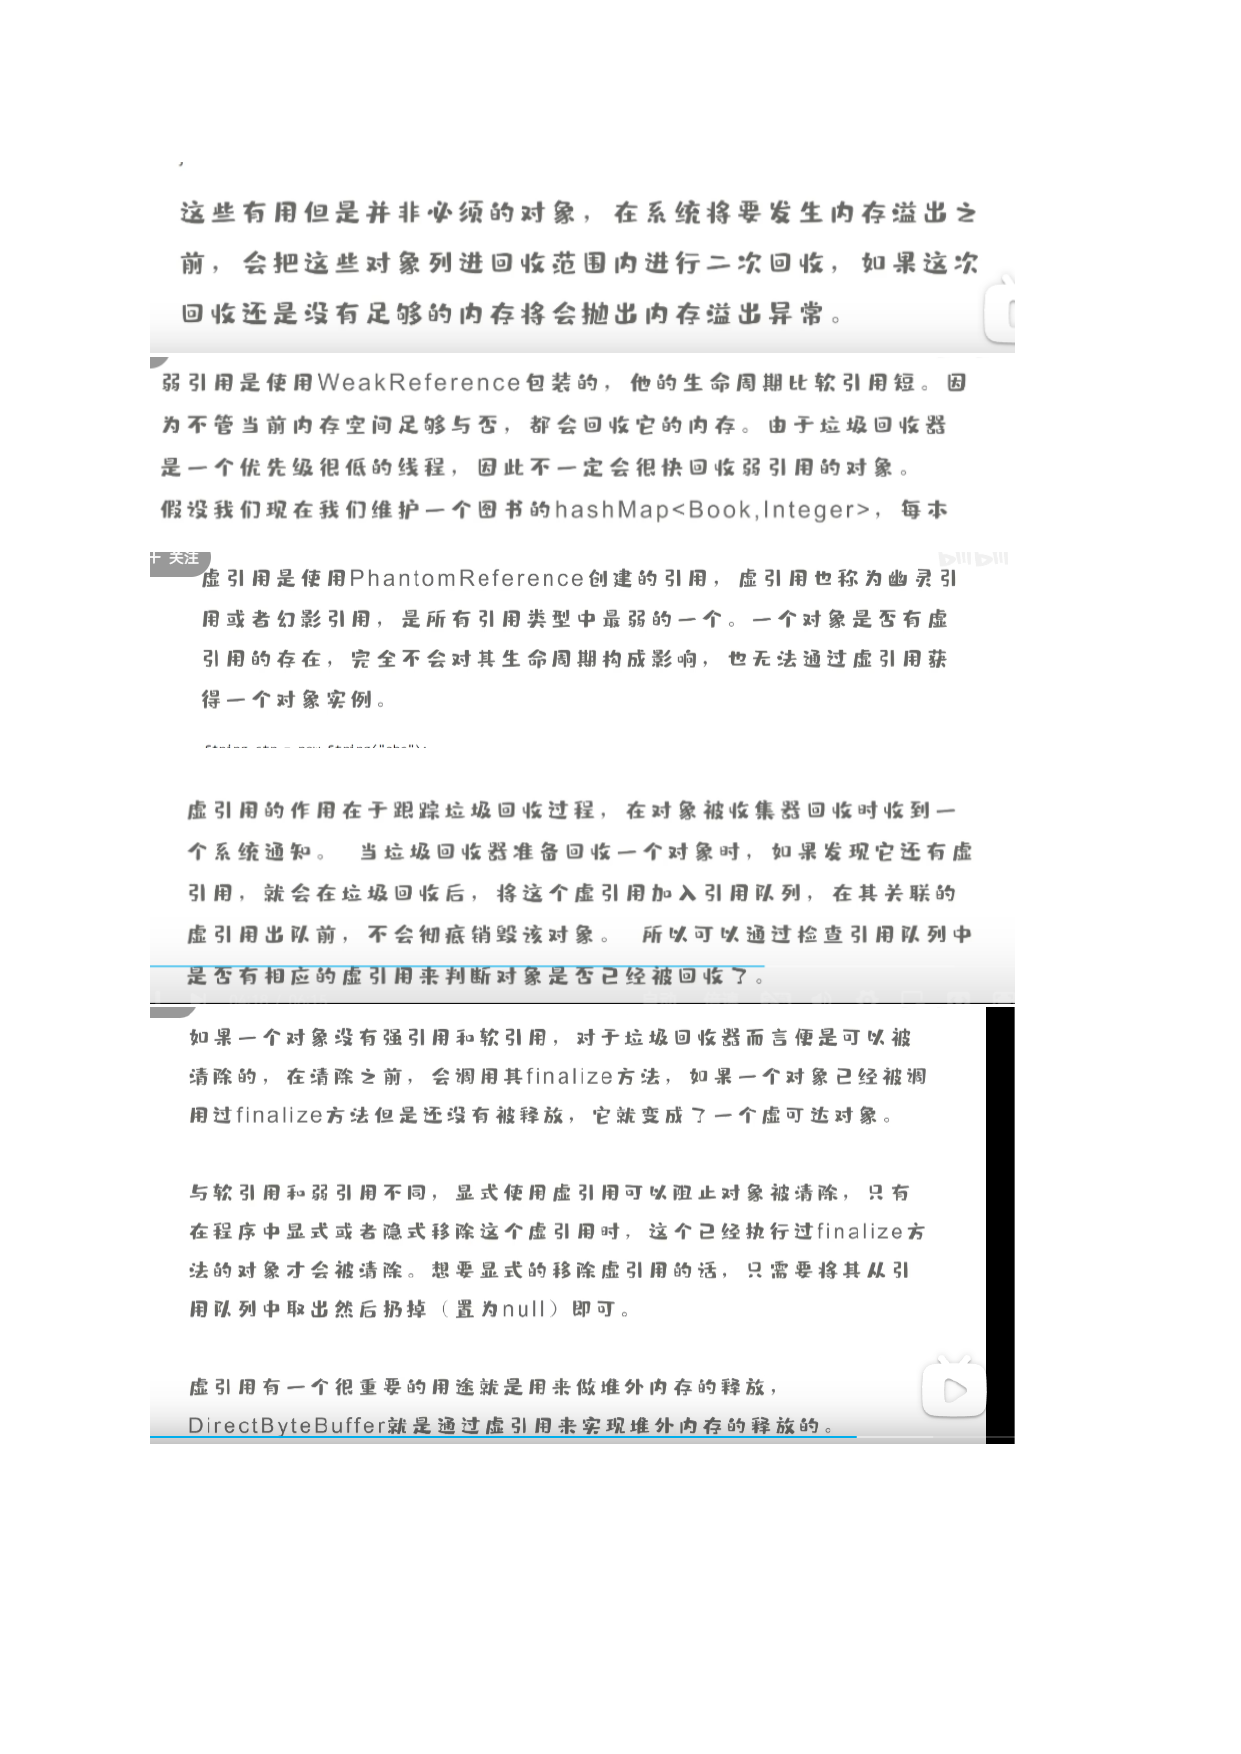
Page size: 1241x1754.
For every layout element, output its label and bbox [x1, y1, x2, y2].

picture [150, 552, 1015, 748]
picture [150, 162, 1015, 353]
picture [150, 357, 1015, 532]
picture [150, 779, 1015, 1004]
picture [150, 1007, 1015, 1444]
